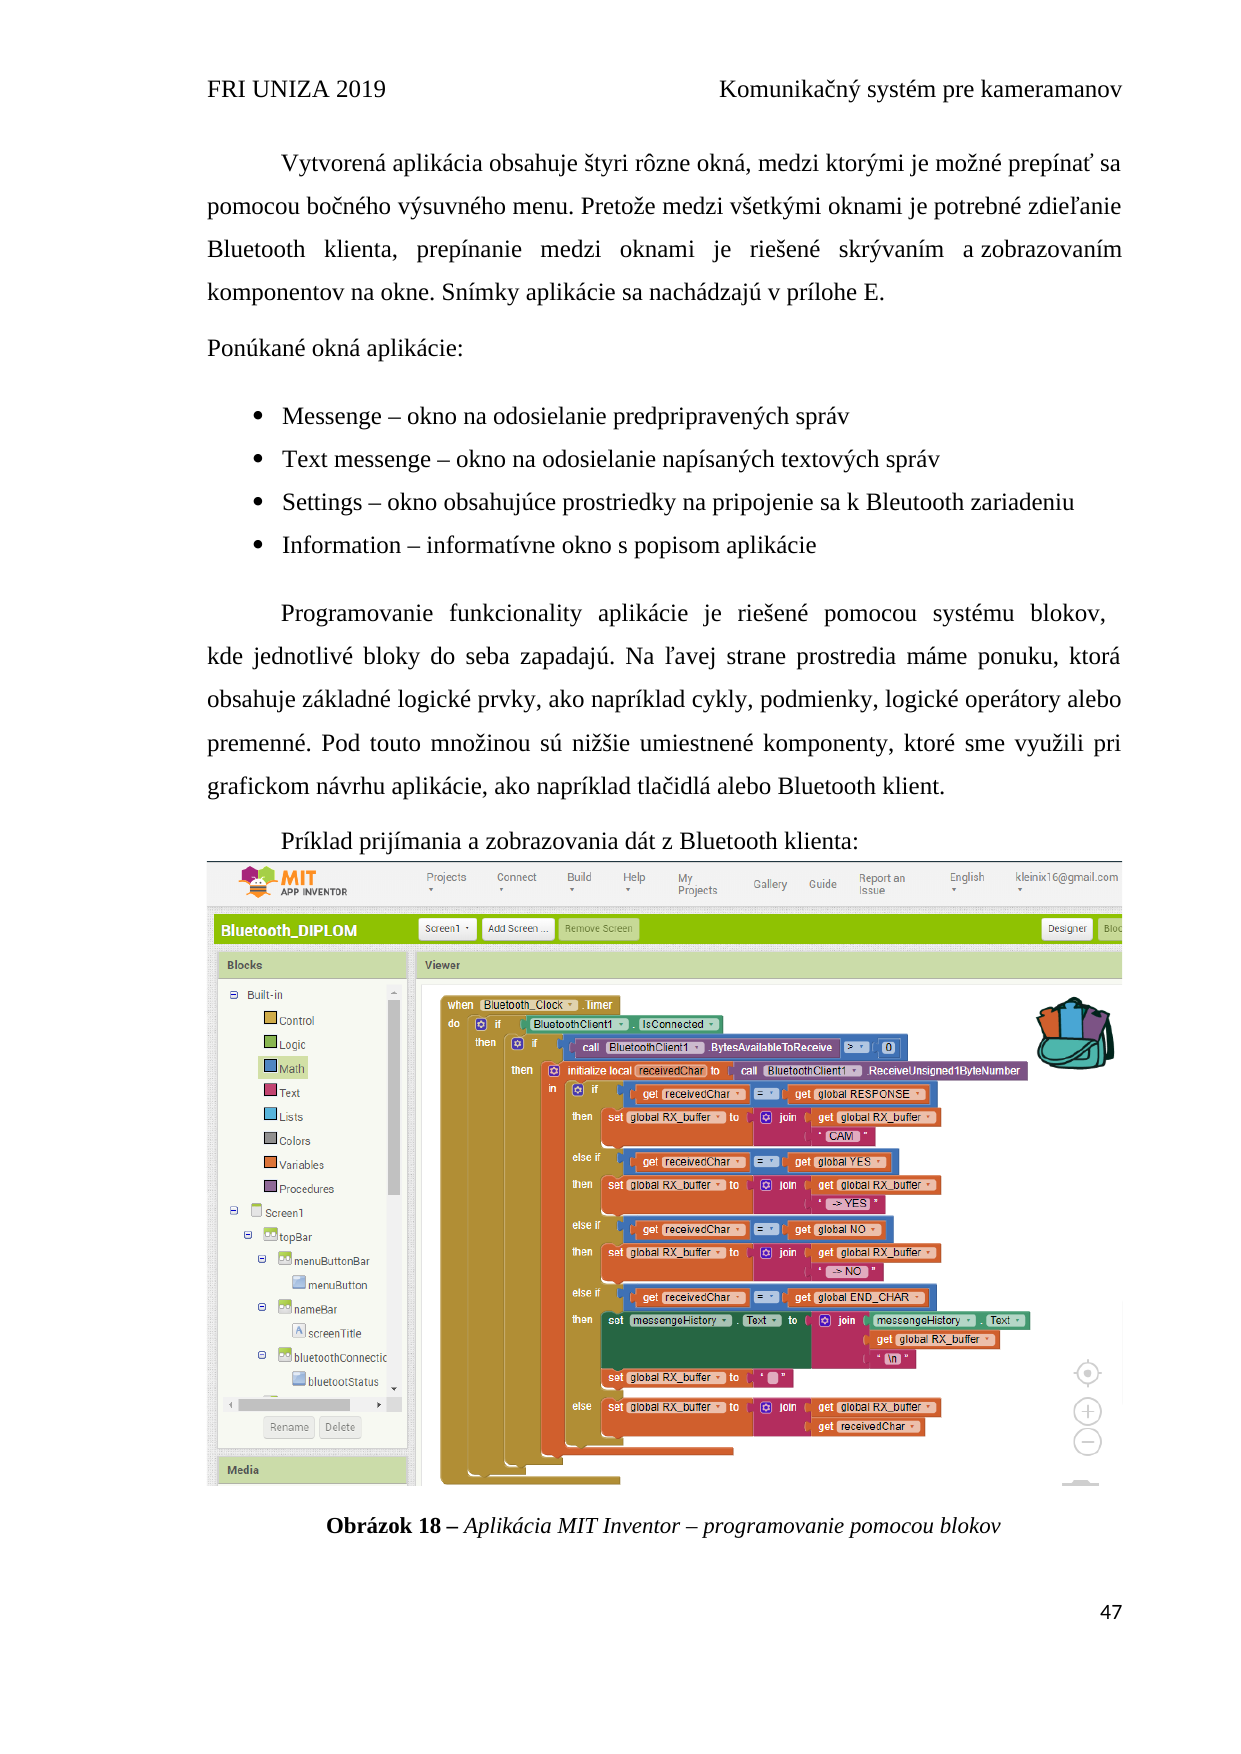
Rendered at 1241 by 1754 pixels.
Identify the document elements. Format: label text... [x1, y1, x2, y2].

text Vytvorená aplikácia obsahuje štyri rôzne okná, medzi ktorými je možné prepínať sa pomocou bočného výsuvného menu. Pretože medzi všetkými oknami je potrebné zdieľanie Bluetooth klienta, prepínanie medzi oknami je riešené skrývaním a zobrazovaním komponentov na okne. Snímky aplikácie sa nachádzajú v prílohe E. [207, 148, 1122, 306]
list Information – informatívne okno s popisom aplikácie [254, 530, 1122, 559]
list Settings – okno obsahujúce prostriedky na pripojenie sa k Bleutooth zariadeniu [254, 487, 1122, 516]
picture [206, 861, 1123, 1486]
text Ponúkané okná aplikácie: [207, 333, 1122, 361]
text Programovanie funkcionality aplikácie je riešené pomocou systému blokov, kde jednotlivé bloky do seba zapadajú. Na ľavej strane prostredia máme ponuku, ktorá obsahuje základné logické prvky, ako napríklad cykly, podmienky, logické operátory alebo premenné. Pod touto množinou sú nižšie umiestnené komponenty, ktoré sme využili pri grafickom návrhu aplikácie, ako napríklad tlačidlá alebo Bluetooth klient. [207, 598, 1122, 799]
text Príklad prijímania a zobrazovania dát z Bluetooth klienta: [207, 826, 1122, 855]
text Obrázok 18 – Aplikácia MIT Inventor – programovanie pomocou blokov [207, 1486, 1122, 1538]
list Messenge – okno na odosielanie predpripravených správ [254, 401, 1122, 429]
list Text messenge – okno na odosielanie napísaných textových správ [254, 444, 1122, 473]
